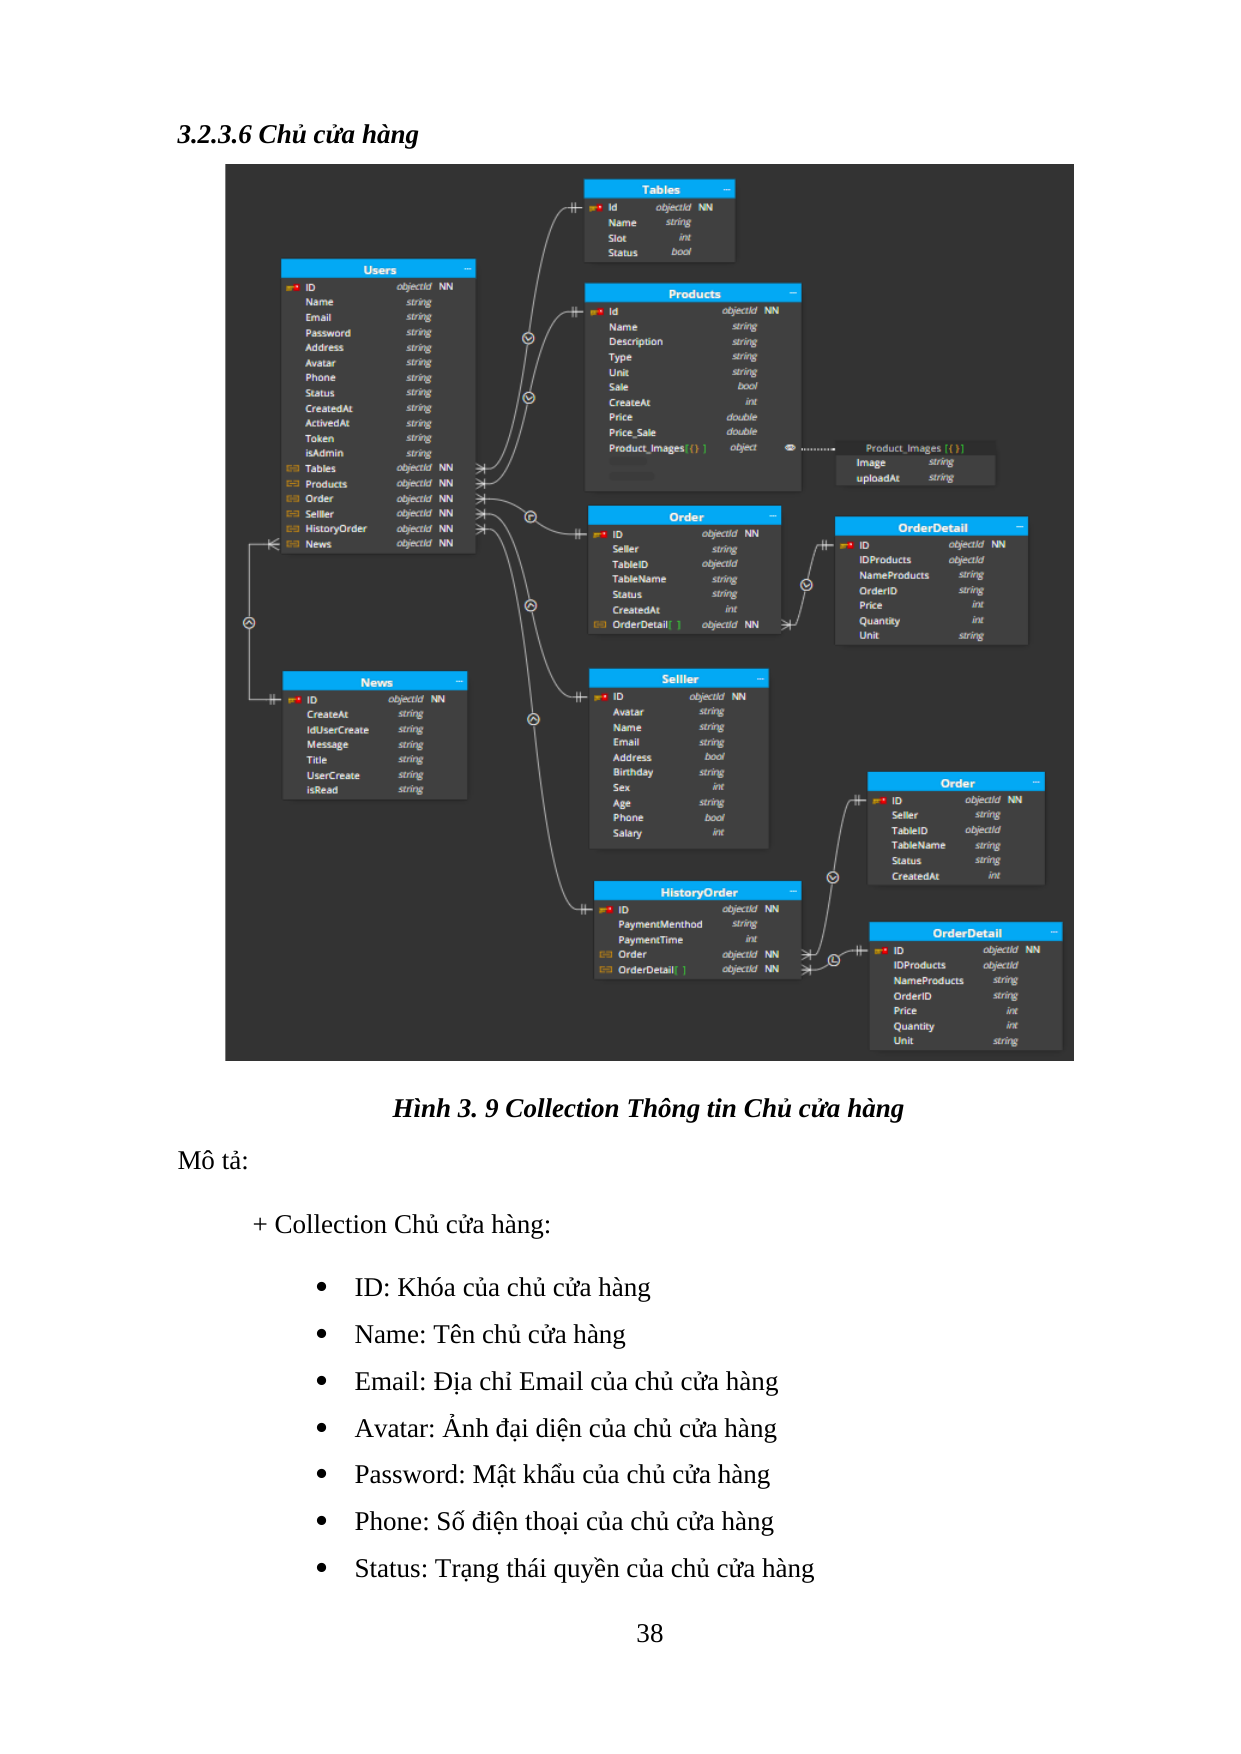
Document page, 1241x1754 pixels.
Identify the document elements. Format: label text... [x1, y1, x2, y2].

text Mô tả: [177, 1144, 1122, 1176]
list Phone: Số điện thoại của chủ cửa hàng [317, 1505, 1122, 1537]
list Password: Mật khẩu của chủ cửa hàng [317, 1458, 1122, 1490]
picture [225, 164, 1074, 1061]
list Avatar: Ảnh đại diện của chủ cửa hàng [317, 1412, 1122, 1443]
subtitle 3.2.3.6 Chủ cửa hàng [177, 118, 1122, 149]
text + Collection Chủ cửa hàng: [177, 1208, 1122, 1239]
list Email: Địa chỉ Email của chủ cửa hàng [317, 1365, 1122, 1396]
text Hình 3. 9 Collection Thông tin Chủ cửa hàng [177, 1092, 1122, 1123]
list ID: Khóa của chủ cửa hàng [317, 1271, 1122, 1302]
list Name: Tên chủ cửa hàng [317, 1318, 1122, 1349]
list Status: Trạng thái quyền của chủ cửa hàng [317, 1552, 1122, 1583]
